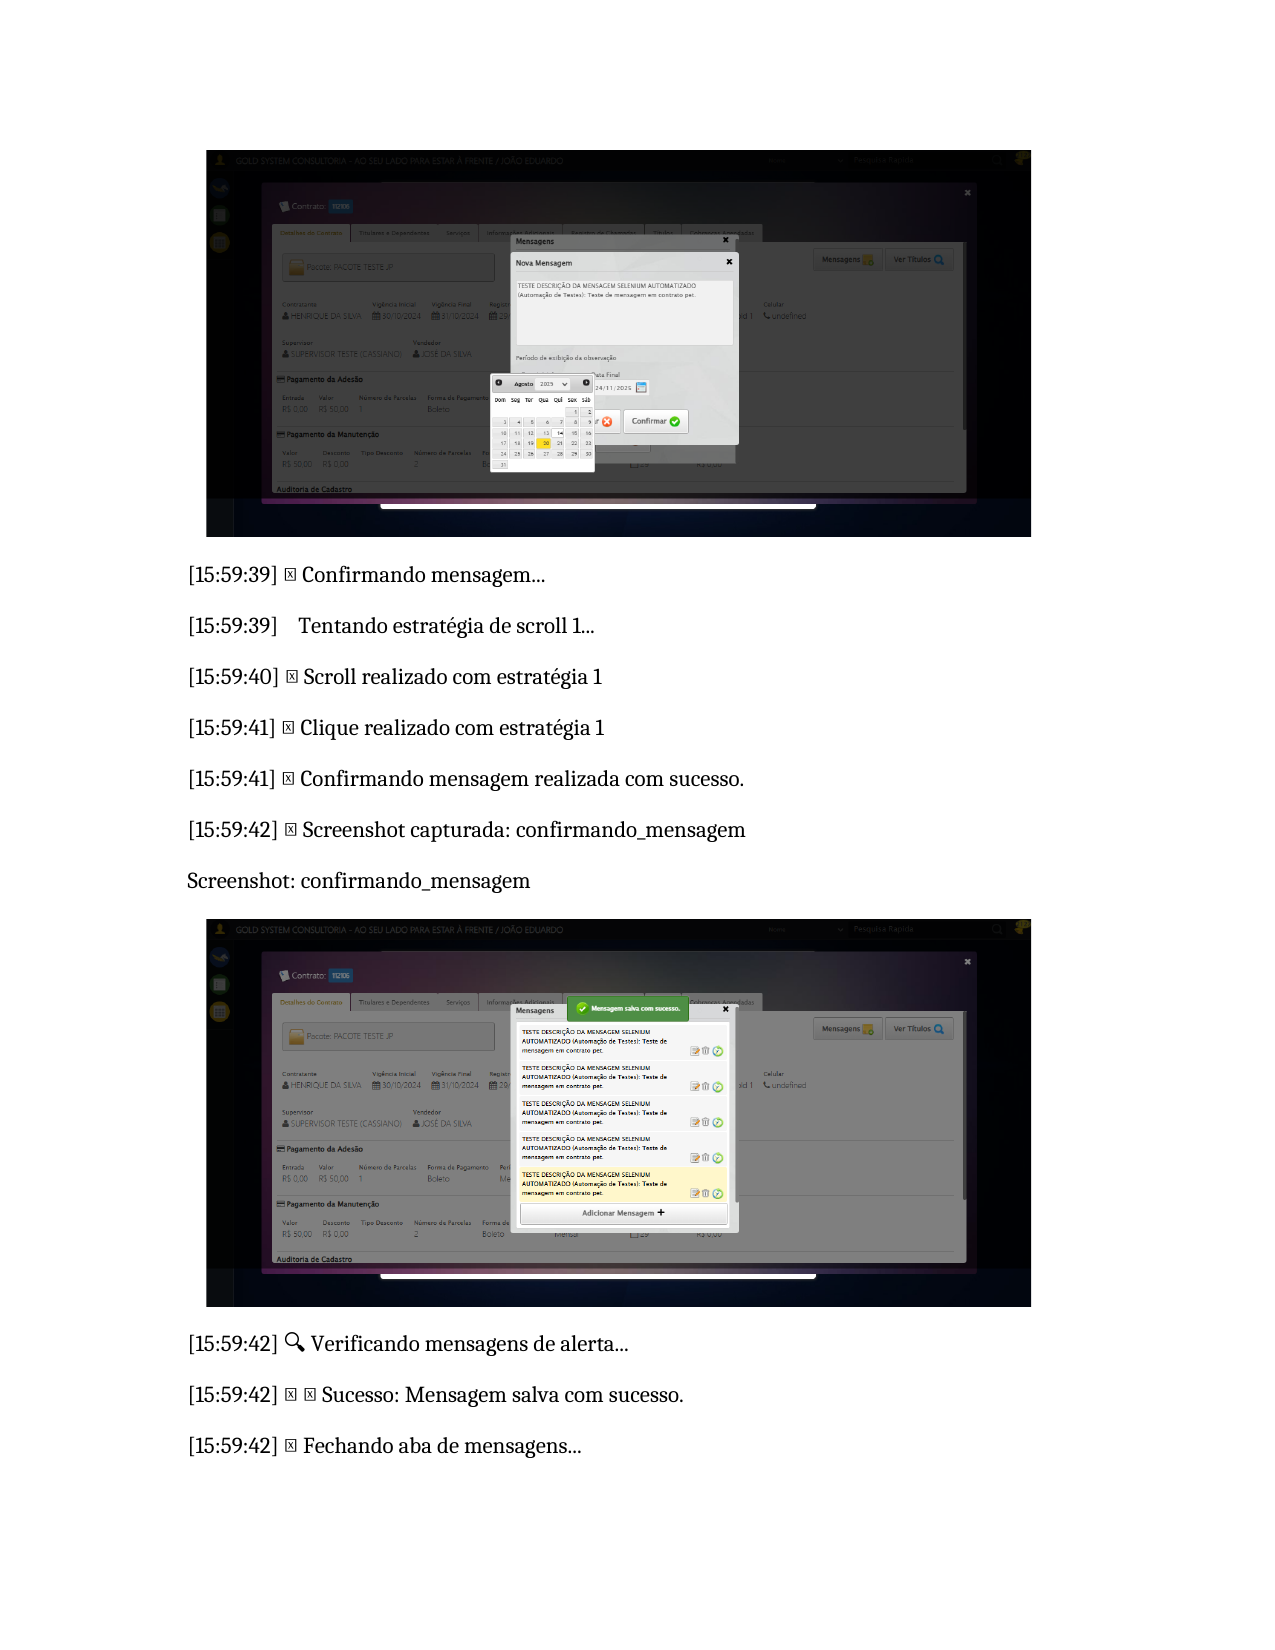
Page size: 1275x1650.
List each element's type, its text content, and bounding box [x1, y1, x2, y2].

text [15:59:39] Tentando estratégia de scroll 1... [187, 613, 1087, 639]
picture [206, 919, 1032, 1307]
text [15:59:40] ✅ Scroll realizado com estratégia 1 [187, 664, 1087, 690]
text [15:59:39] 🔄 Confirmando mensagem... [187, 562, 1087, 588]
text Screenshot: confirmando_mensagem [187, 868, 1087, 894]
picture [206, 150, 1032, 537]
text [15:59:41] ✅ Clique realizado com estratégia 1 [187, 715, 1087, 741]
text [15:59:42] 🔍 Verificando mensagens de alerta... [187, 1331, 1087, 1357]
text [15:59:42] 🔄 Fechando aba de mensagens... [187, 1433, 1087, 1459]
text [15:59:41] ✅ Confirmando mensagem realizada com sucesso. [187, 766, 1087, 792]
text [15:59:42] 📸 Screenshot capturada: confirmando_mensagem [187, 817, 1087, 843]
text [15:59:42] 📢 ✅ Sucesso: Mensagem salva com sucesso. [187, 1382, 1087, 1408]
